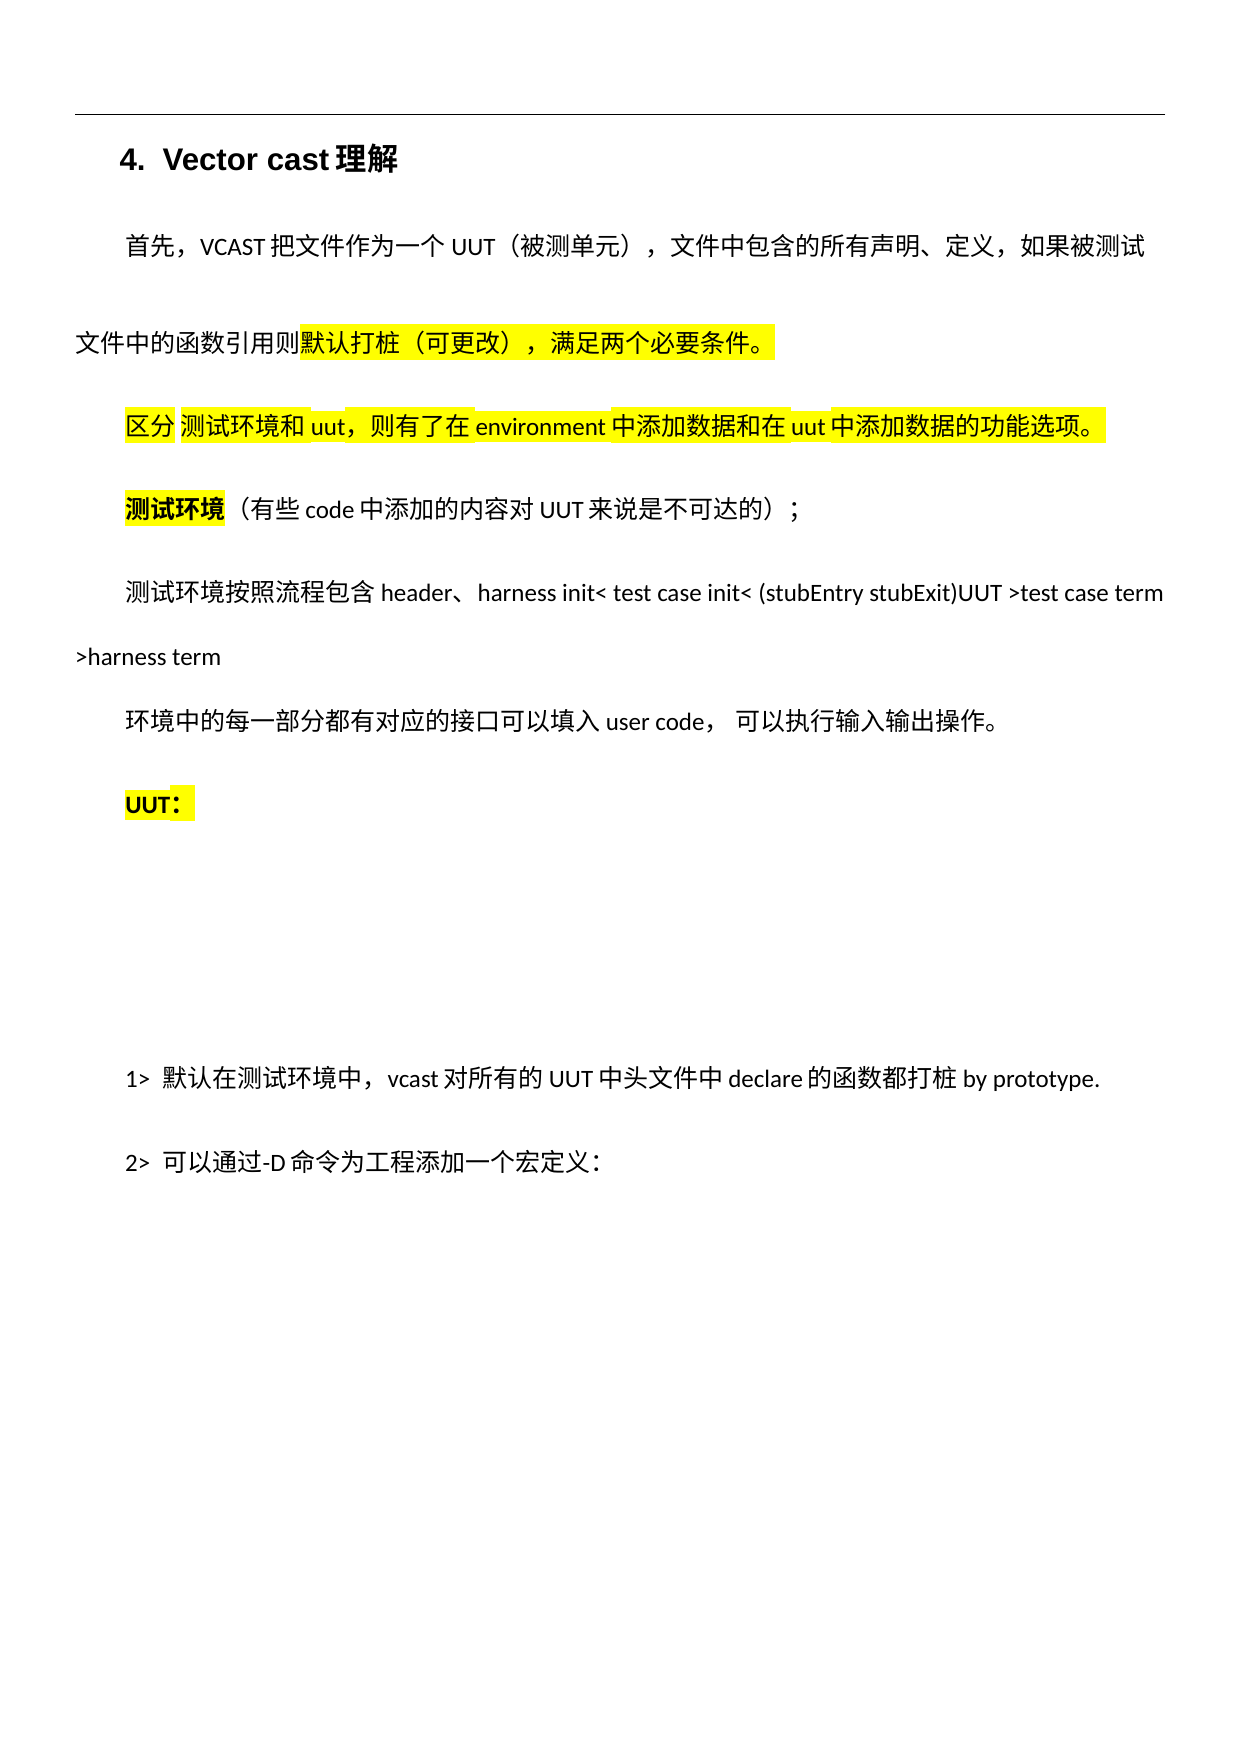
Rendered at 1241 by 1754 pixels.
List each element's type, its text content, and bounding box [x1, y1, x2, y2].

text 环境中的每一部分都有对应的接口可以填入 user code， 可以执行输入输出操作。 [75, 687, 1165, 752]
text 测试环境（有些code中添加的内容对UUT来说是不可达的）； [75, 475, 1165, 540]
text 首先，VCAST把文件作为一个 UUT（被测单元），文件中包含的所有声明、定义，如果被测试文件中的函数引用则默认打桩（可更改），满足两个必要条件。 [75, 212, 1165, 374]
list 可以通过-D命令为工程添加一个宏定义： [125, 1128, 1165, 1193]
text 测试环境按照流程包含 header、harness init< test case init< (stubEntry stubExit)UUT >test case term >harness term [75, 558, 1165, 672]
text UUT： [75, 771, 1165, 836]
subtitle Vector cast理解 [119, 124, 1165, 189]
list 默认在测试环境中，vcast对所有的UUT中头文件中declare的函数都打桩by prototype. [125, 1044, 1165, 1109]
text 区分 测试环境和uut，则有了在environment中添加数据和在uut中添加数据的功能选项。 [75, 392, 1165, 457]
